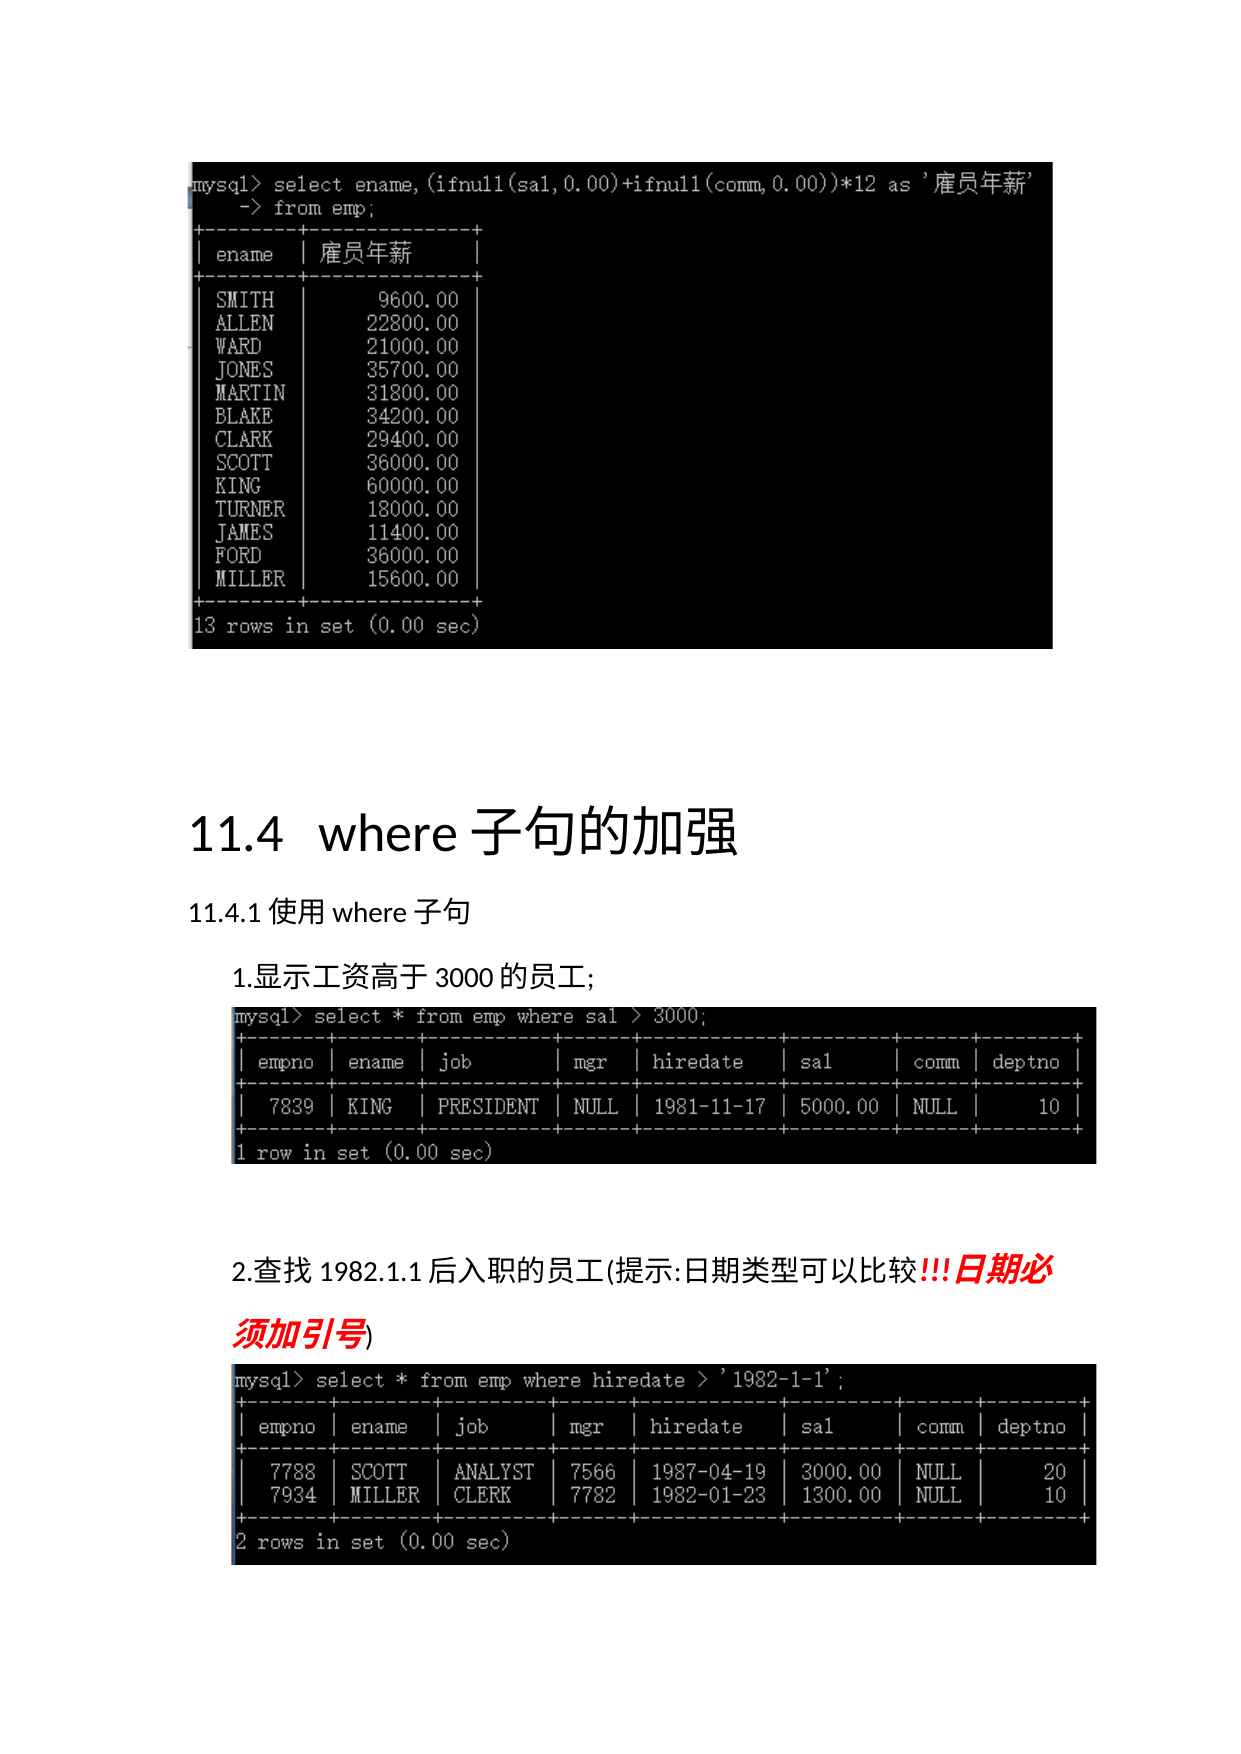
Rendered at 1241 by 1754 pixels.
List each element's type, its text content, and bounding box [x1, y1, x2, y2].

text 11.4.1 使用where子句 [187, 877, 1053, 942]
text 1.显示工资高于3000的员工; [187, 942, 1053, 1007]
picture [231, 1364, 1097, 1565]
picture [187, 162, 1053, 649]
text 2.查找1982.1.1后入职的员工(提示:日期类型可以比较!!!日期必须加引号) [231, 1234, 1053, 1364]
picture [231, 1007, 1097, 1164]
text 11.4 where子句的加强 [187, 779, 1053, 877]
